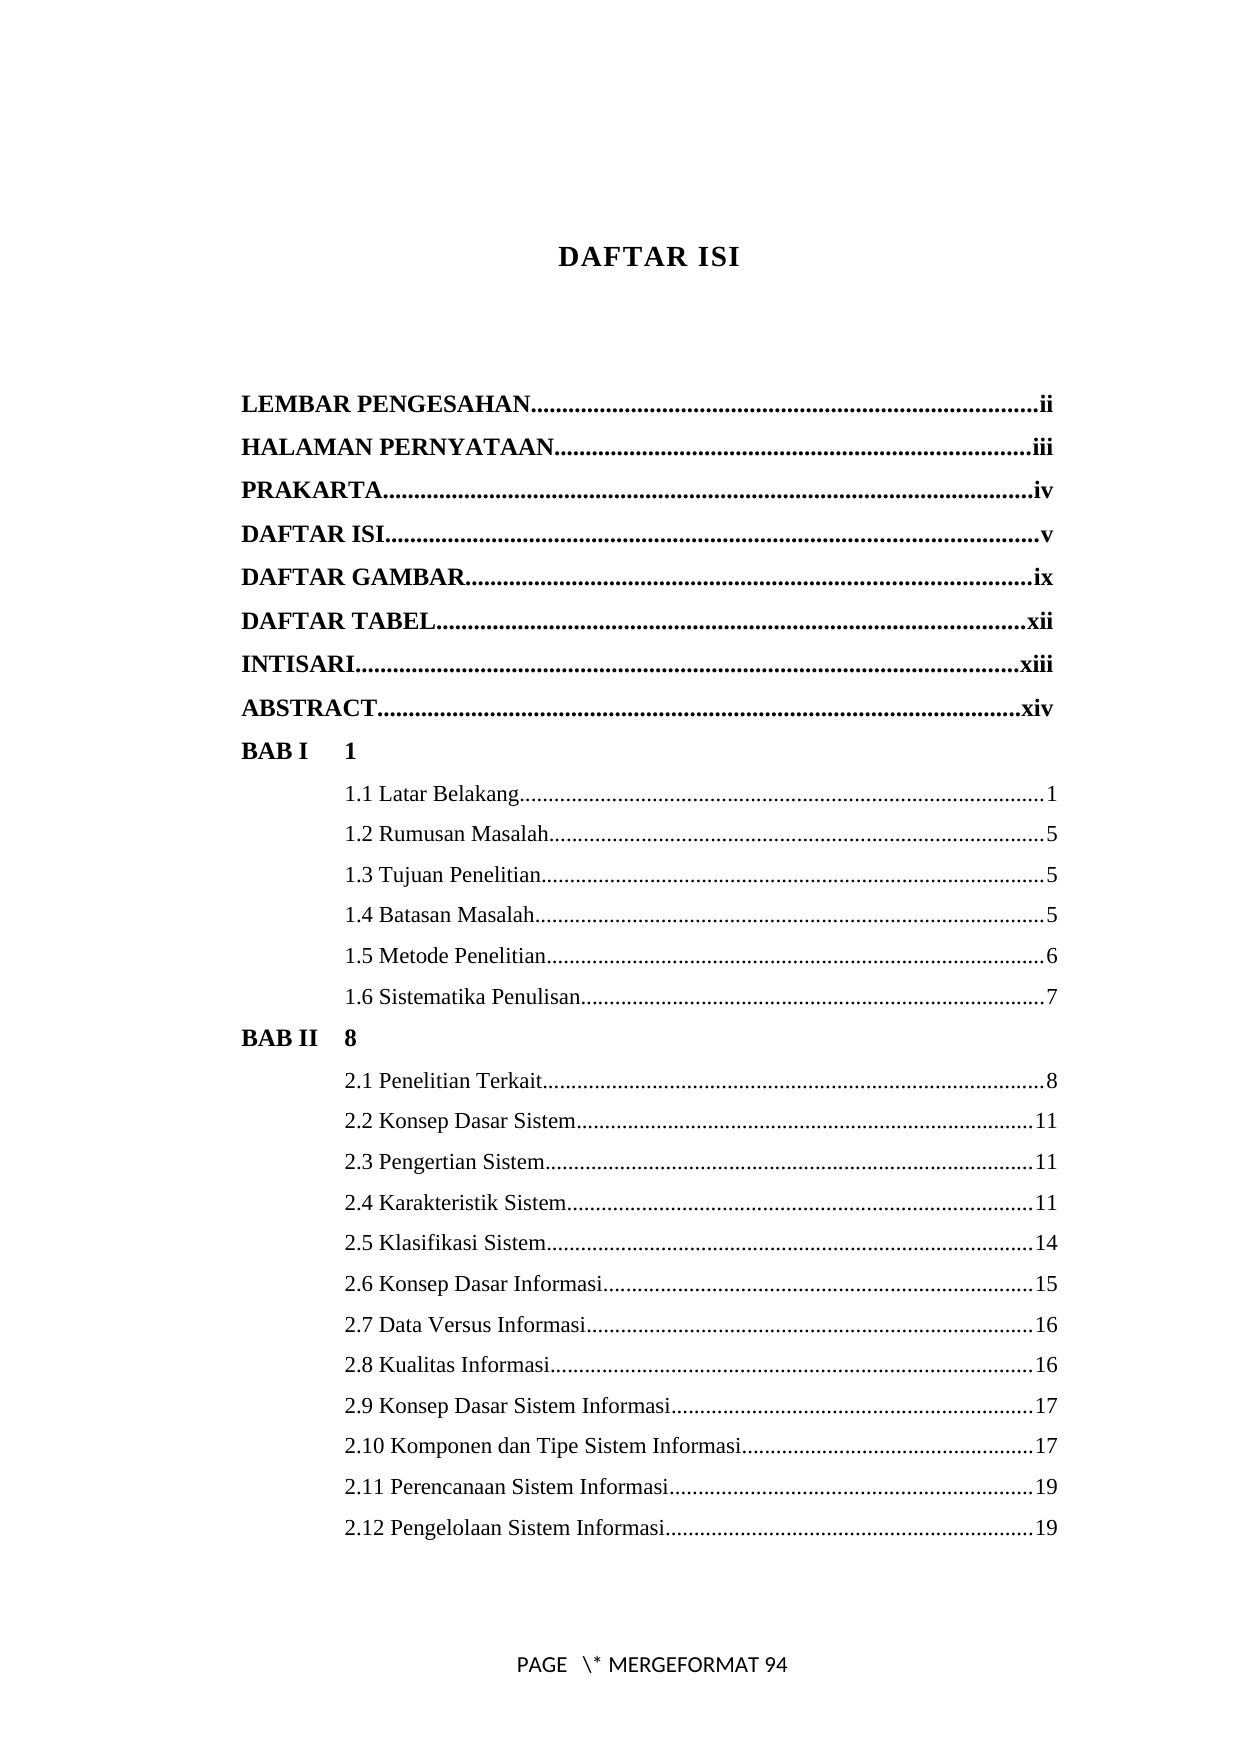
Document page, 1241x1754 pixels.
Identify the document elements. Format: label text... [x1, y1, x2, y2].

title DAFTAR ISI [241, 239, 1058, 272]
